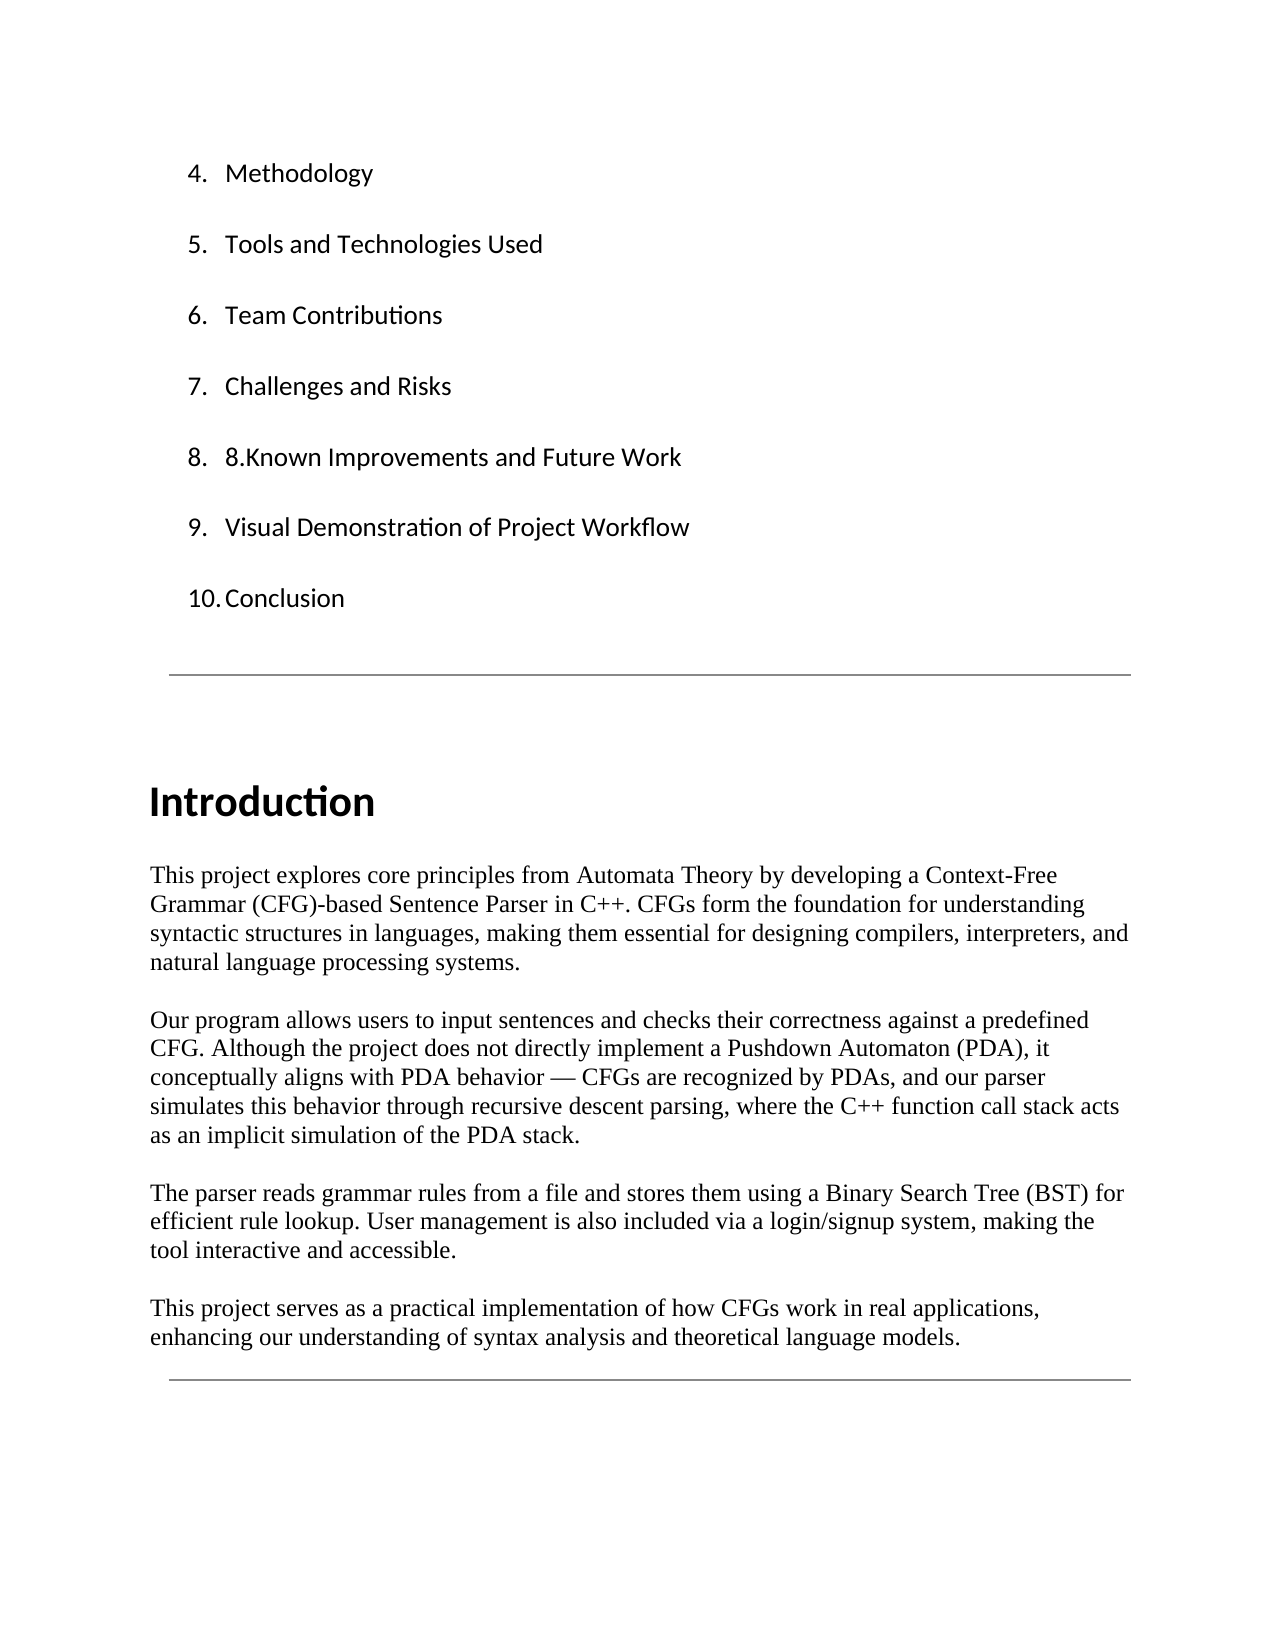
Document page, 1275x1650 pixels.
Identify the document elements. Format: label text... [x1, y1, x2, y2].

list Team Contributions [187, 298, 1128, 331]
text This project serves as a practical implementation of how CFGs work in real applications, enhancing our understanding of syntax analysis and theoretical language models. [150, 1293, 1131, 1351]
list 8.Known Improvements and Future Work [187, 440, 1131, 473]
list Conclusion [187, 581, 1128, 614]
list Methodology [187, 156, 1128, 189]
subtitle Introduction [148, 774, 1131, 827]
text Our program allows users to input sentences and checks their correctness against a predefined CFG. Although the project does not directly implement a Pushdown Automaton (PDA), it conceptually aligns with PDA behavior — CFGs are recognized by PDAs, and our parser simulates this behavior through recursive descent parsing, where the C++ function call stack acts as an implicit simulation of the PDA stack. [150, 1005, 1131, 1148]
text The parser reads grammar rules from a file and stores them using a Binary Search Tree (BST) for efficient rule lookup. User management is also included via a login/signup system, making the tool interactive and accessible. [150, 1178, 1131, 1264]
text This project explores core principles from Automata Theory by developing a Context-Free Grammar (CFG)-based Sentence Parser in C++. CFGs form the foundation for understanding syntactic structures in languages, making them essential for designing compilers, interpreters, and natural language processing systems. [150, 861, 1131, 976]
list Challenges and Risks [187, 369, 1128, 402]
list Visual Demonstration of Project Workflow [187, 511, 1128, 544]
list Tools and Technologies Used [187, 227, 1128, 260]
